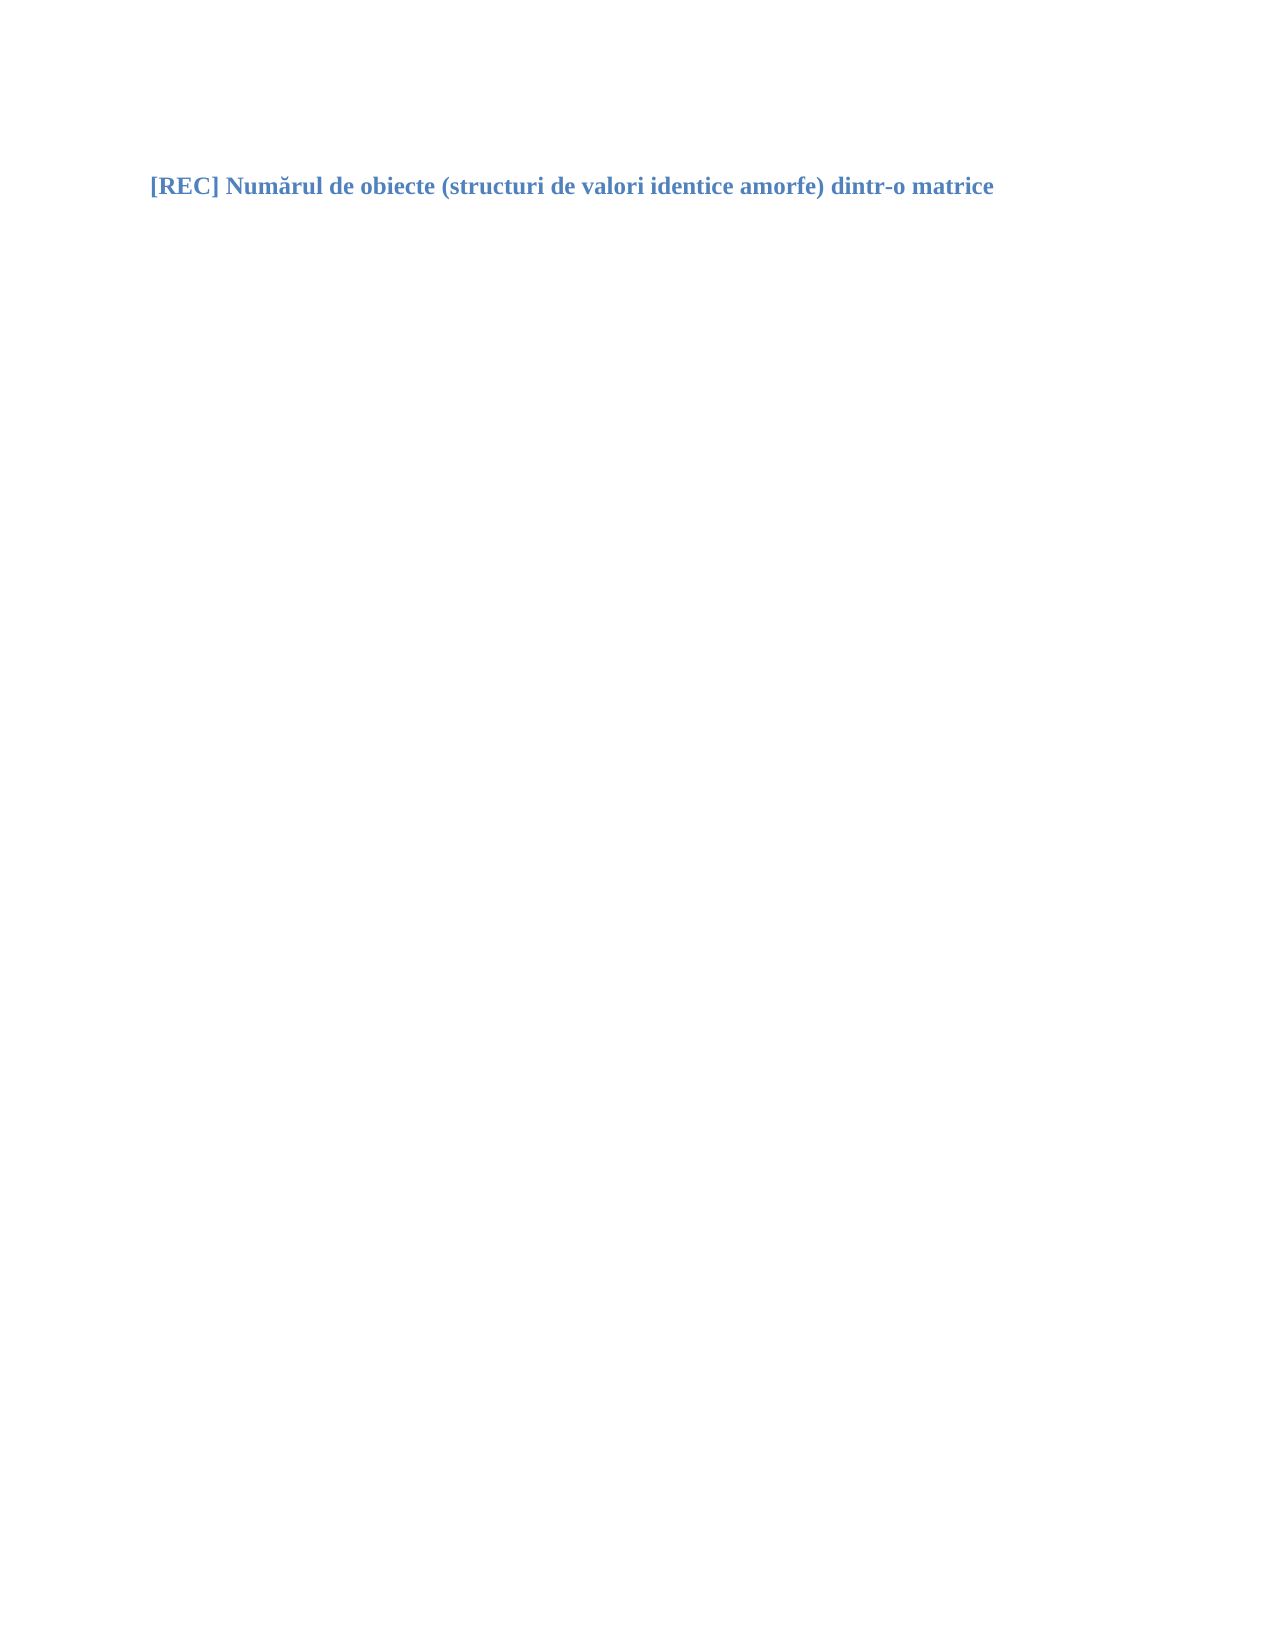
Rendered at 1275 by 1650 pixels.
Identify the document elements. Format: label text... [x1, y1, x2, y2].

subtitle [REC] Numărul de obiecte (structuri de valori identice amorfe) dintr-o matrice [150, 171, 1125, 199]
